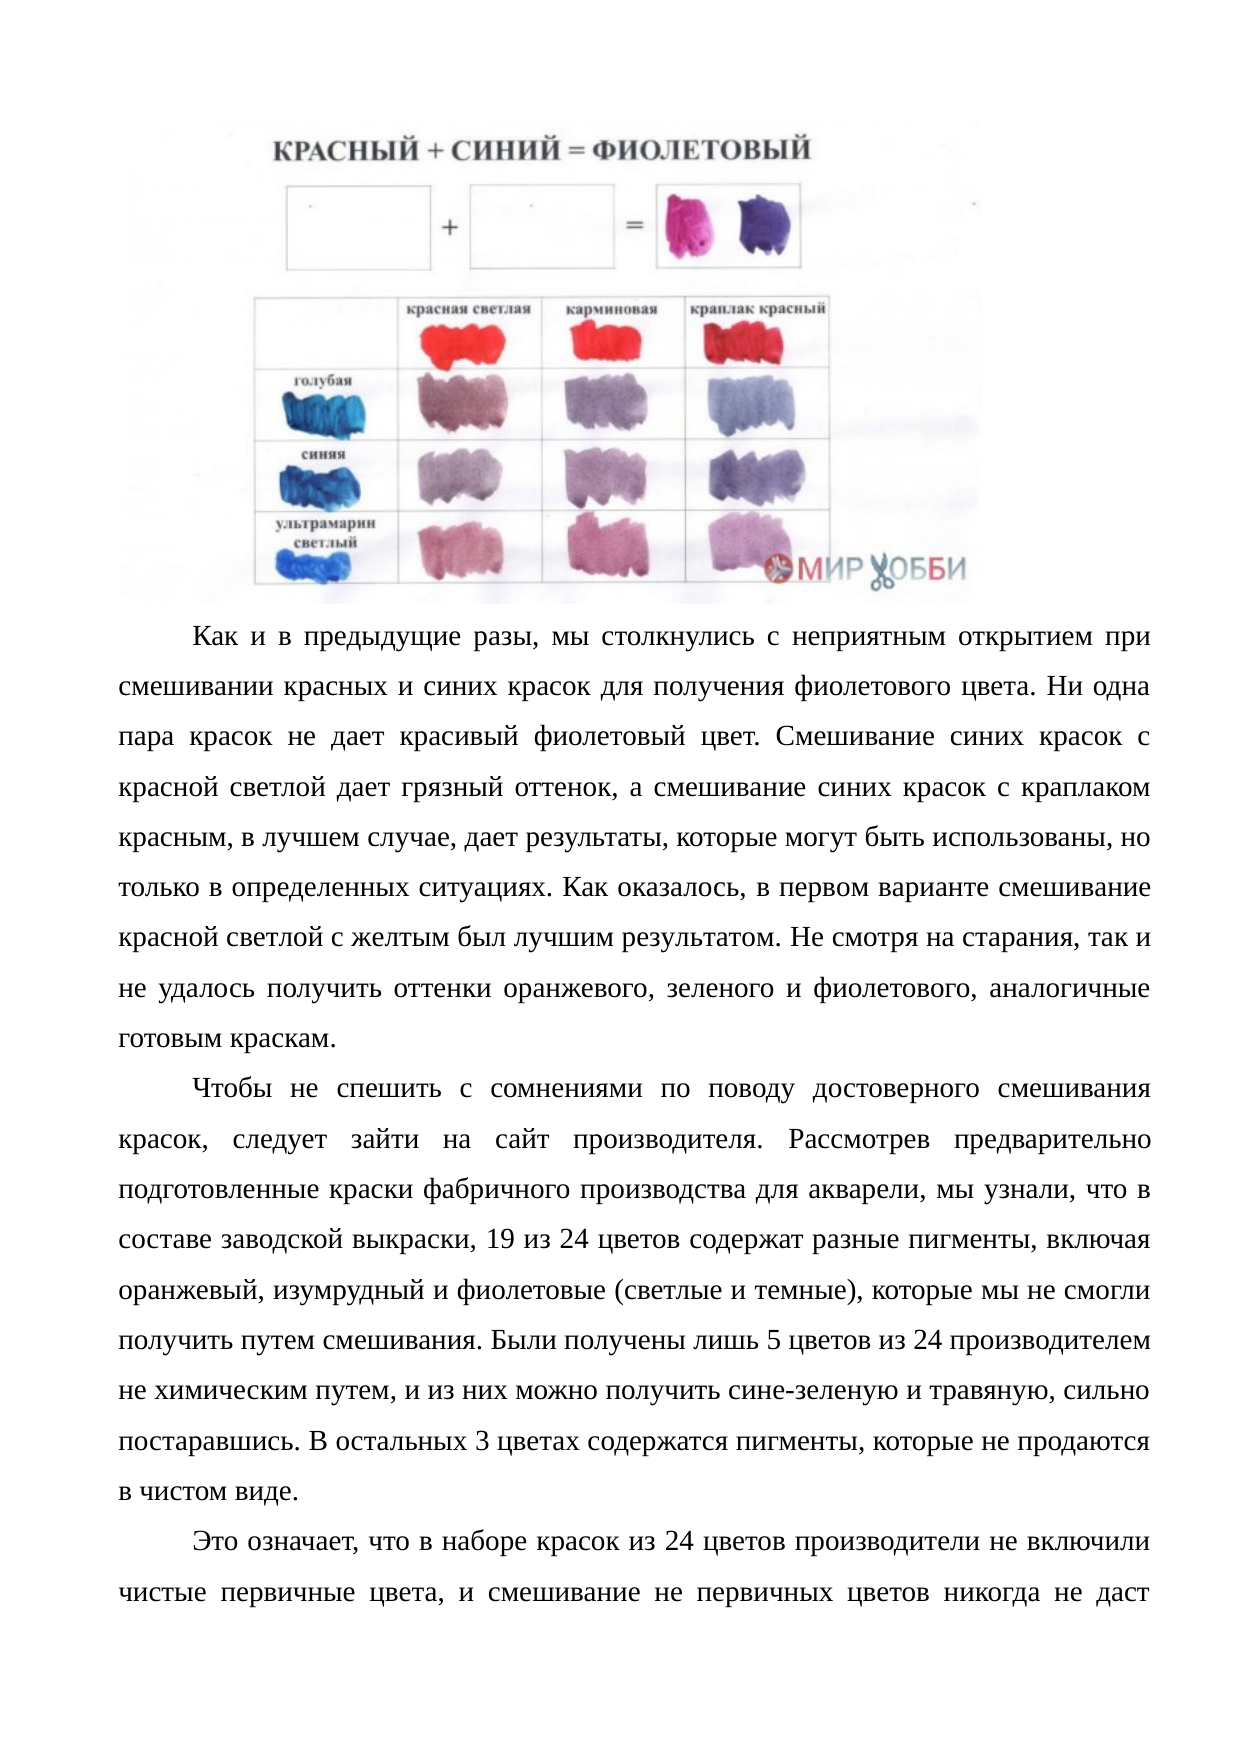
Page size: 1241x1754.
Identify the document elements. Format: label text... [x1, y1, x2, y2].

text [118, 1523, 1152, 1607]
text Как и в предыдущие разы, мы столкнулись с неприятным открытием при смешивании красных и синих красок для получения фиолетового цвета. Ни одна пара красок не дает красивый фиолетовый цвет. Смешивание синих красок с красной светлой дает грязный оттенок, а смешивание синих красок с краплаком красным, в лучшем случае, дает результаты, которые могут быть использованы, но только в определенных ситуациях. Как оказалось, в первом варианте смешивание красной светлой с желтым был лучшим результатом. Не смотря на старания, так и не удалось получить оттенки оранжевого, зеленого и фиолетового, аналогичные готовым краскам. [118, 618, 1152, 1054]
text Чтобы не спешить с сомнениями по поводу достоверного смешивания красок, следует зайти на сайт производителя. Рассмотрев предварительно подготовленные краски фабричного производства для акварели, мы узнали, что в составе заводской выкраски, 19 из 24 цветов содержат разные пигменты, включая оранжевый, изумрудный и фиолетовые (светлые и темные), которые мы не смогли получить путем смешивания. Были получены лишь 5 цветов из 24 производителем не химическим путем, и из них можно получить сине-зеленую и травяную, сильно постаравшись. В остальных 3 цветах содержатся пигменты, которые не продаются в чистом виде. [118, 1071, 1152, 1507]
picture [118, 118, 981, 604]
